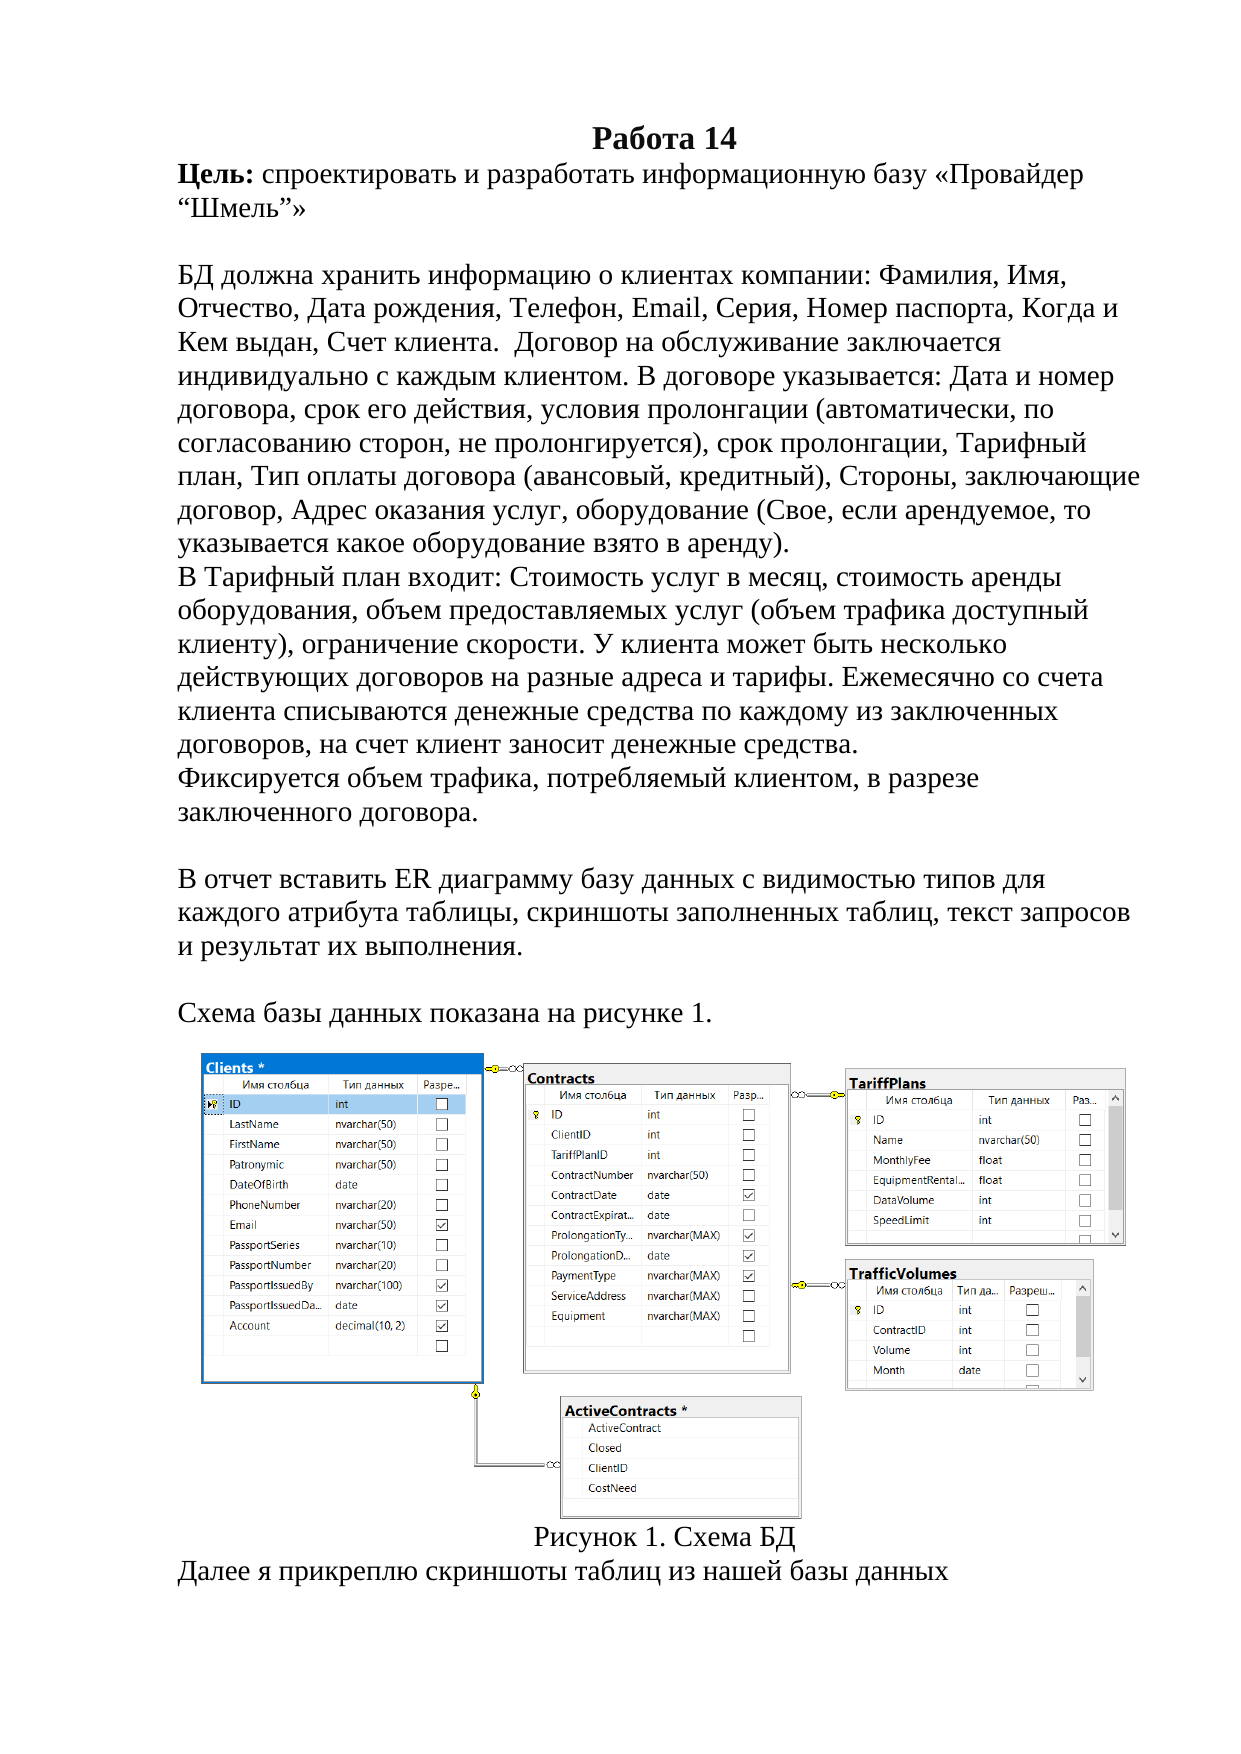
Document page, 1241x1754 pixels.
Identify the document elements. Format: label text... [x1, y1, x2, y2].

text Фиксируется объем трафика, потребляемый клиентом, в разрезе заключенного договора. [177, 760, 1152, 827]
text В Тарифный план входит: Стоимость услуг в месяц, стоимость аренды оборудования, объем предоставляемых услуг (объем трафика доступный клиенту), ограничение скорости. У клиента может быть несколько действующих договоров на разные адреса и тарифы. Ежемесячно со счета клиента списываются денежные средства по каждому из заключенных договоров, на счет клиент заносит денежные средства. [177, 559, 1152, 760]
subtitle Работа 14 [177, 118, 1152, 156]
text Далее я прикреплю скриншоты таблиц из нашей базы данных [177, 1553, 1152, 1587]
text Рисунок 1. Схема БД [177, 1520, 1152, 1553]
text Схема базы данных показана на рисунке 1. [177, 995, 1152, 1028]
text БД должна хранить информацию о клиентах компании: Фамилия, Имя, Отчество, Дата рождения, Телефон, Email, Серия, Номер паспорта, Когда и Кем выдан, Счет клиента. Договор на обслуживание заключается индивидуально с каждым клиентом. В договоре указывается: Дата и номер договора, срок его действия, условия пролонгации (автоматически, по согласованию сторон, не пролонгируется), срок пролонгации, Тарифный план, Тип оплаты договора (авансовый, кредитный), Стороны, заключающие договор, Адрес оказания услуг, оборудование (Свое, если арендуемое, то указывается какое оборудование взято в аренду). [177, 257, 1152, 559]
text Цель: спроектировать и разработать информационную базу «Провайдер “Шмель”» [177, 156, 1152, 223]
picture [177, 1045, 1152, 1520]
text В отчет вставить ER диаграмму базу данных с видимостью типов для каждого атрибута таблицы, скриншоты заполненных таблиц, текст запросов и результат их выполнения. [177, 861, 1152, 961]
